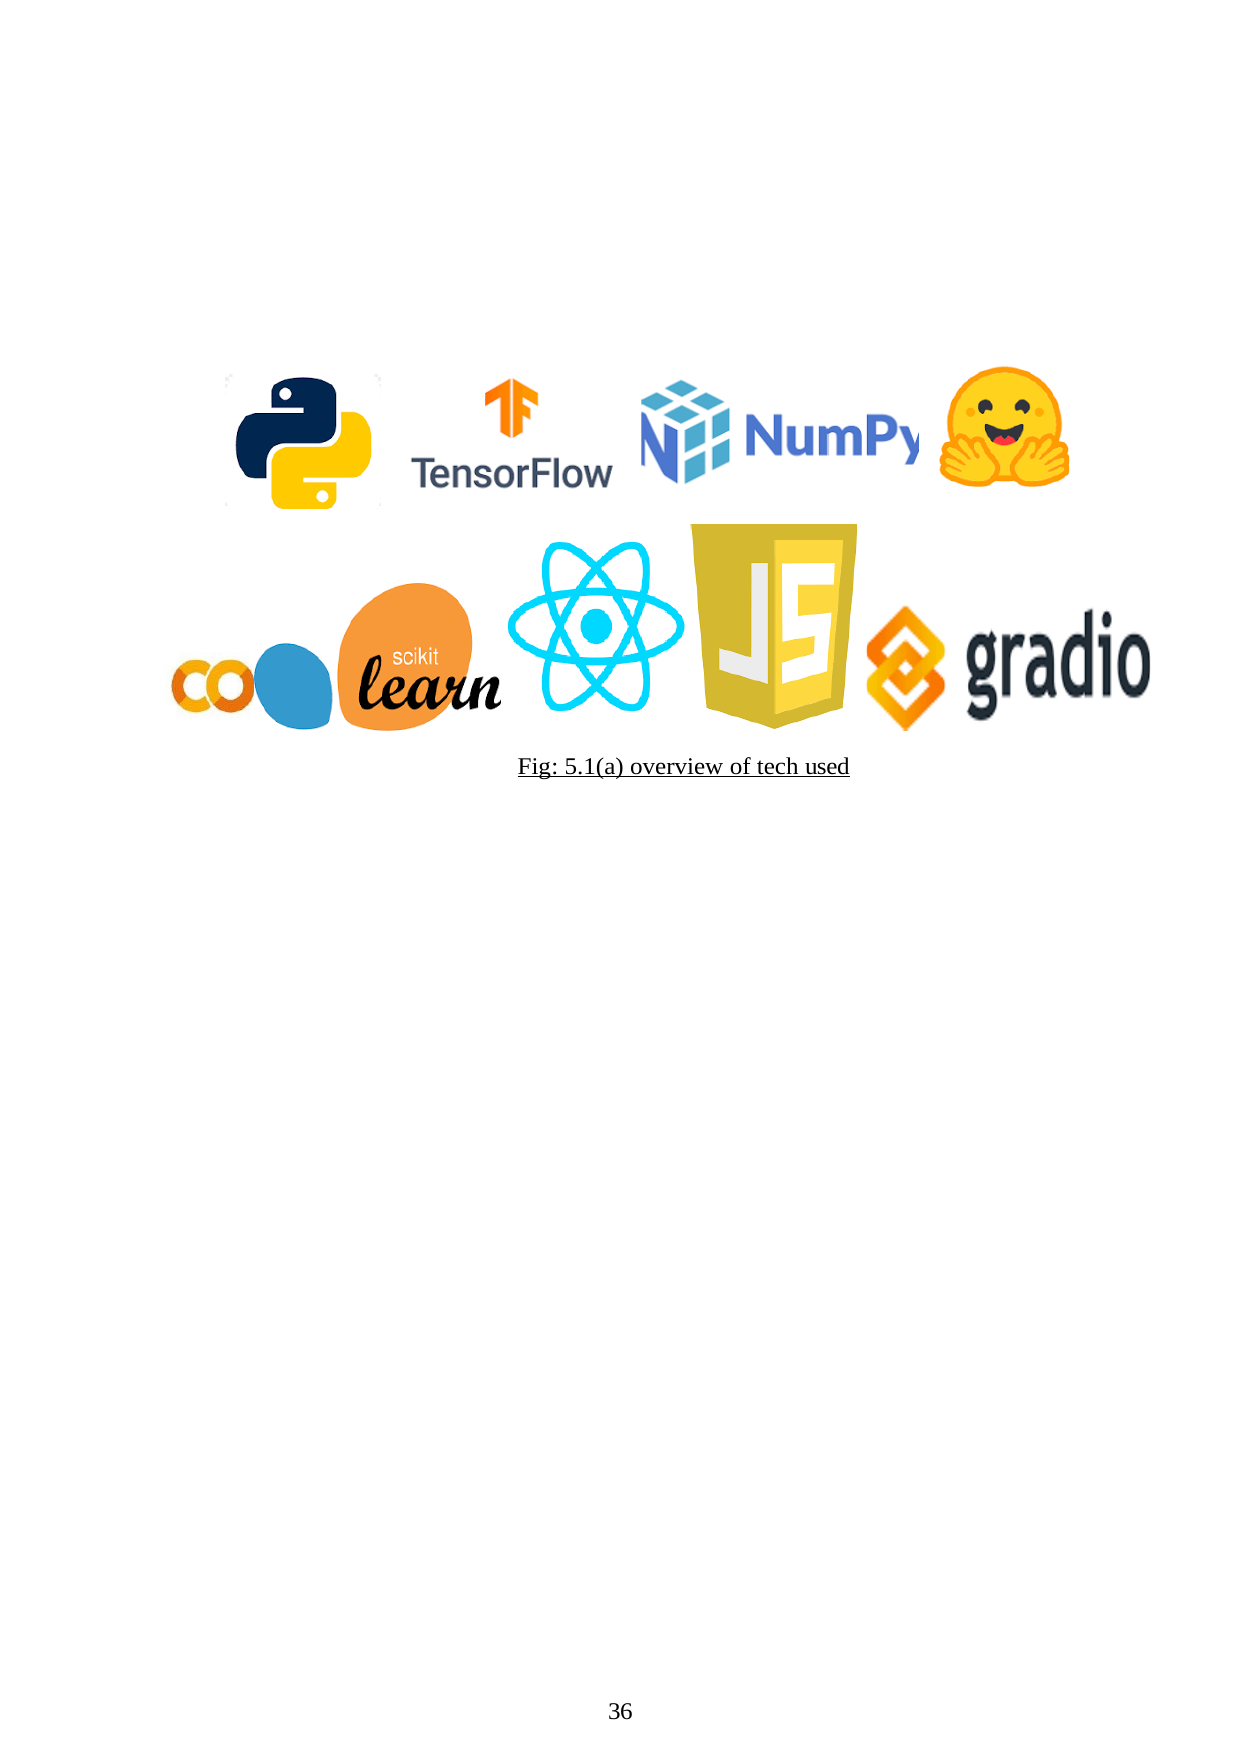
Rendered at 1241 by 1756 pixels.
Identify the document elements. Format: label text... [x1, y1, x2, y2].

picture [225, 357, 919, 509]
picture [939, 365, 1070, 487]
picture [866, 605, 1150, 731]
picture [165, 524, 857, 731]
text Fig: 5.1(a) overview of tech used [352, 544, 1015, 779]
